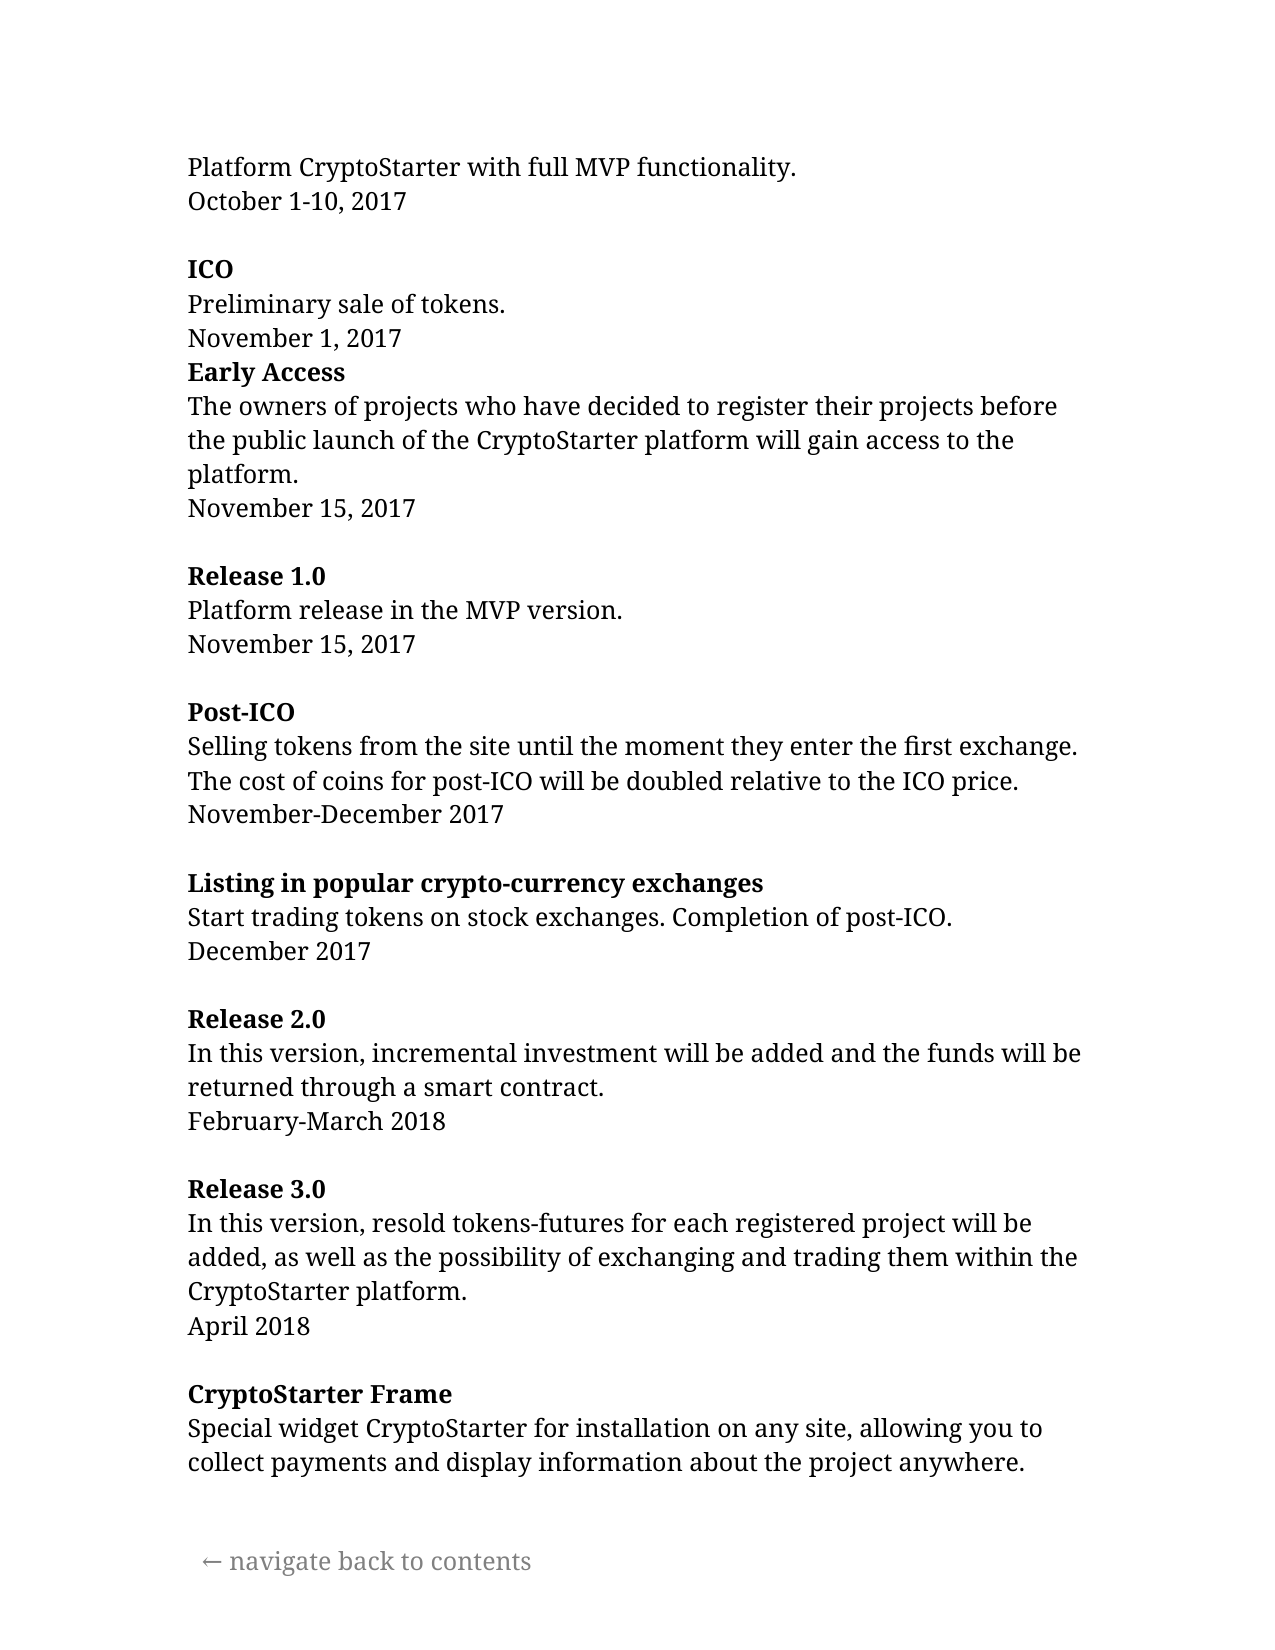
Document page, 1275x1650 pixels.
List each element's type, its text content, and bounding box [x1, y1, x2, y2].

text Listing in popular crypto-currency exchanges [187, 865, 1087, 899]
text CryptoStarter Frame [187, 1376, 1087, 1410]
text Start trading tokens on stock exchanges. Completion of post-ICO. [187, 899, 1087, 933]
text Platform CryptoStarter with full MVP functionality. [187, 150, 1087, 184]
text November 15, 2017 [187, 627, 1087, 661]
text The owners of projects who have decided to register their projects before the public launch of the CryptoStarter platform will gain access to the platform. [187, 388, 1087, 491]
text In this version, incremental investment will be added and the funds will be returned through a smart contract. [187, 1036, 1087, 1104]
text Early Access [187, 354, 1087, 388]
text Release 3.0 [187, 1172, 1087, 1206]
text Release 2.0 [187, 1002, 1087, 1036]
text February-March 2018 [187, 1104, 1087, 1138]
text Release 1.0 [187, 559, 1087, 593]
text Preliminary sale of tokens. [187, 286, 1087, 320]
text Special widget CryptoStarter for installation on any site, allowing you to collect payments and display information about the project anywhere. [187, 1410, 1087, 1478]
text November 15, 2017 [187, 491, 1087, 525]
text October 1-10, 2017 [187, 184, 1087, 218]
text April 2018 [187, 1308, 1087, 1342]
text November 1, 2017 [187, 320, 1087, 354]
text Post-ICO [187, 695, 1087, 729]
text ICO [187, 252, 1087, 286]
text Platform release in the MVP version. [187, 593, 1087, 627]
text December 2017 [187, 933, 1087, 967]
text November-December 2017 [187, 797, 1087, 831]
text In this version, resold tokens-futures for each registered project will be added, as well as the possibility of exchanging and trading them within the CryptoStarter platform. [187, 1206, 1087, 1308]
text Selling tokens from the site until the moment they enter the first exchange. The cost of coins for post-ICO will be doubled relative to the ICO price. [187, 729, 1087, 797]
